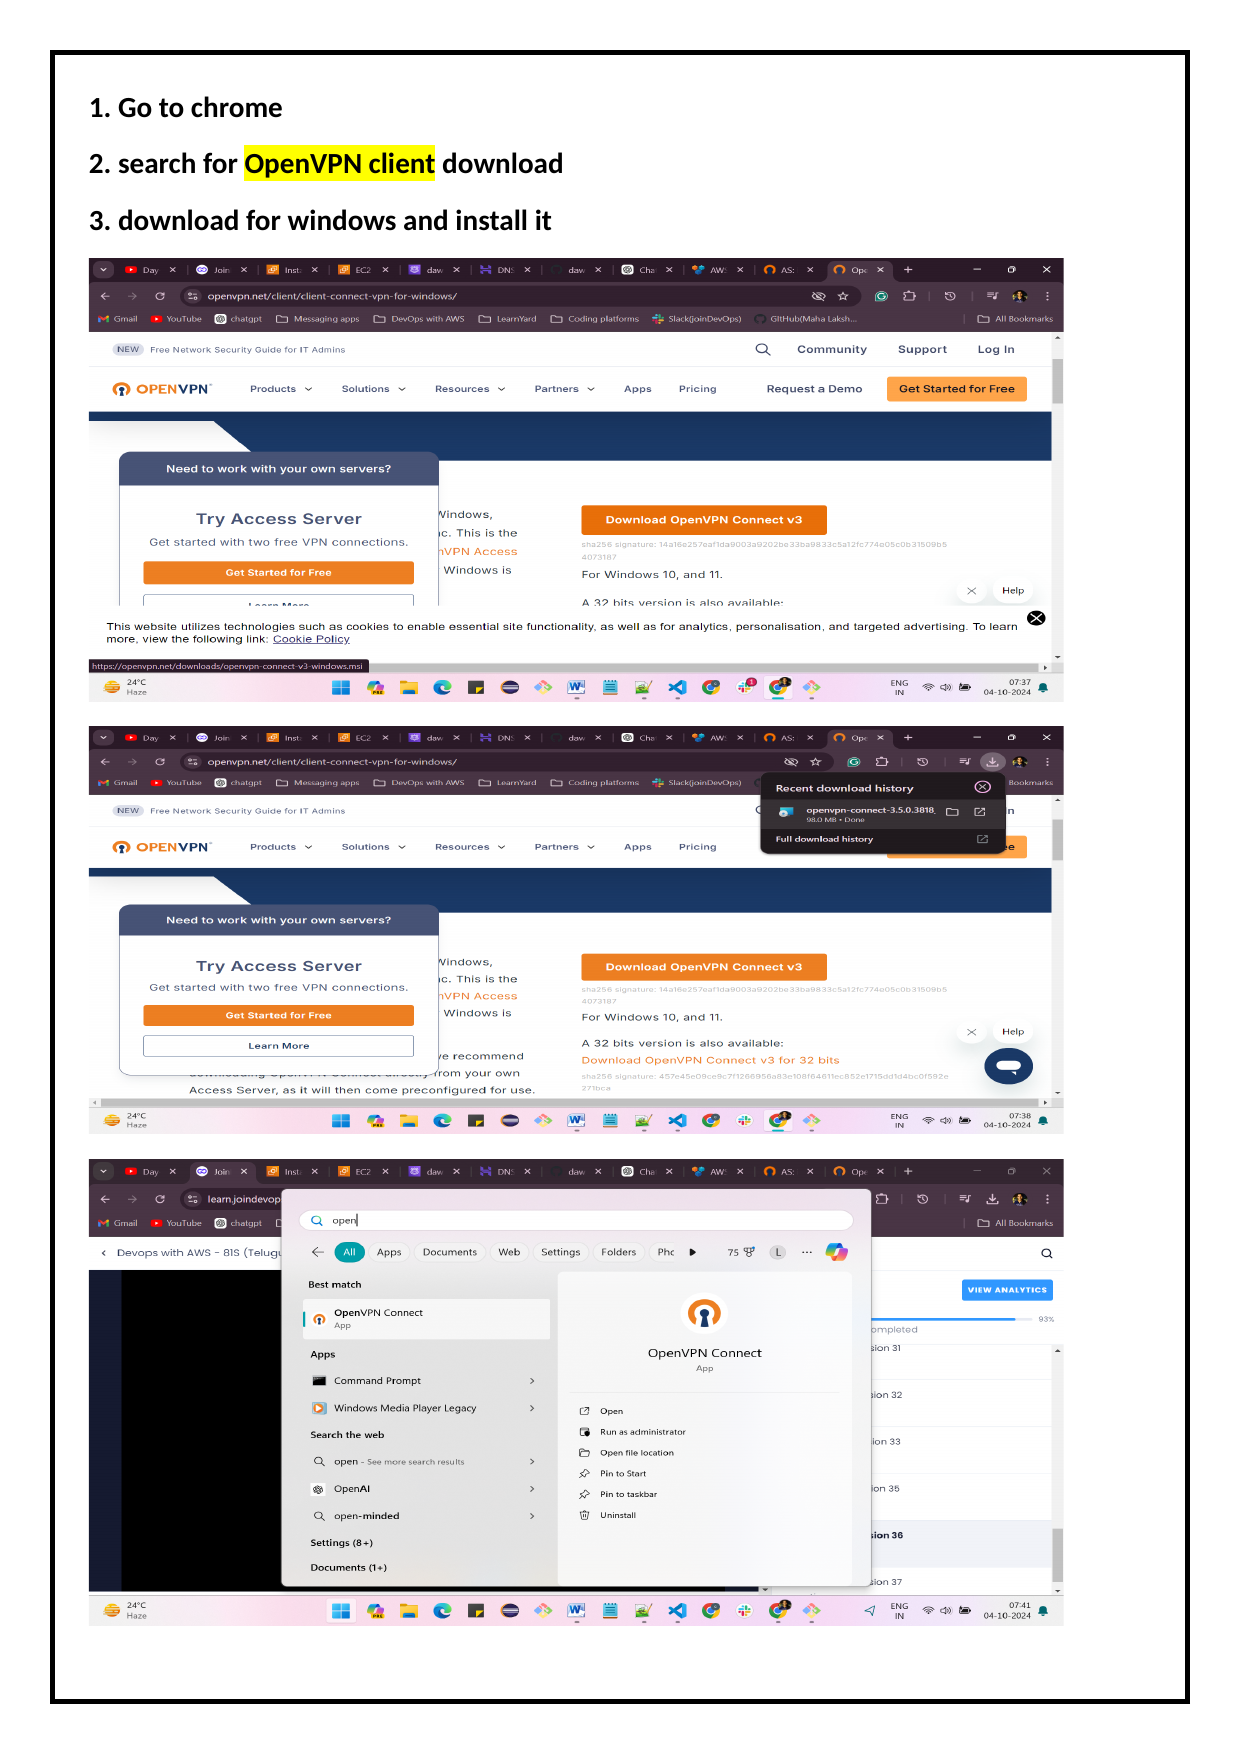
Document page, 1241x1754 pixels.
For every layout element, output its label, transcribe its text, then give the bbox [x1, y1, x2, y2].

picture [88, 726, 1064, 1134]
picture [88, 258, 1064, 702]
text 2. search for OpenVPN client download [435, 145, 1152, 181]
text 2. search for OpenVPN client download [89, 145, 244, 181]
picture [88, 1159, 1064, 1626]
text 1. Go to chrome [89, 89, 1152, 124]
text 3. download for windows and install it [89, 202, 1152, 237]
